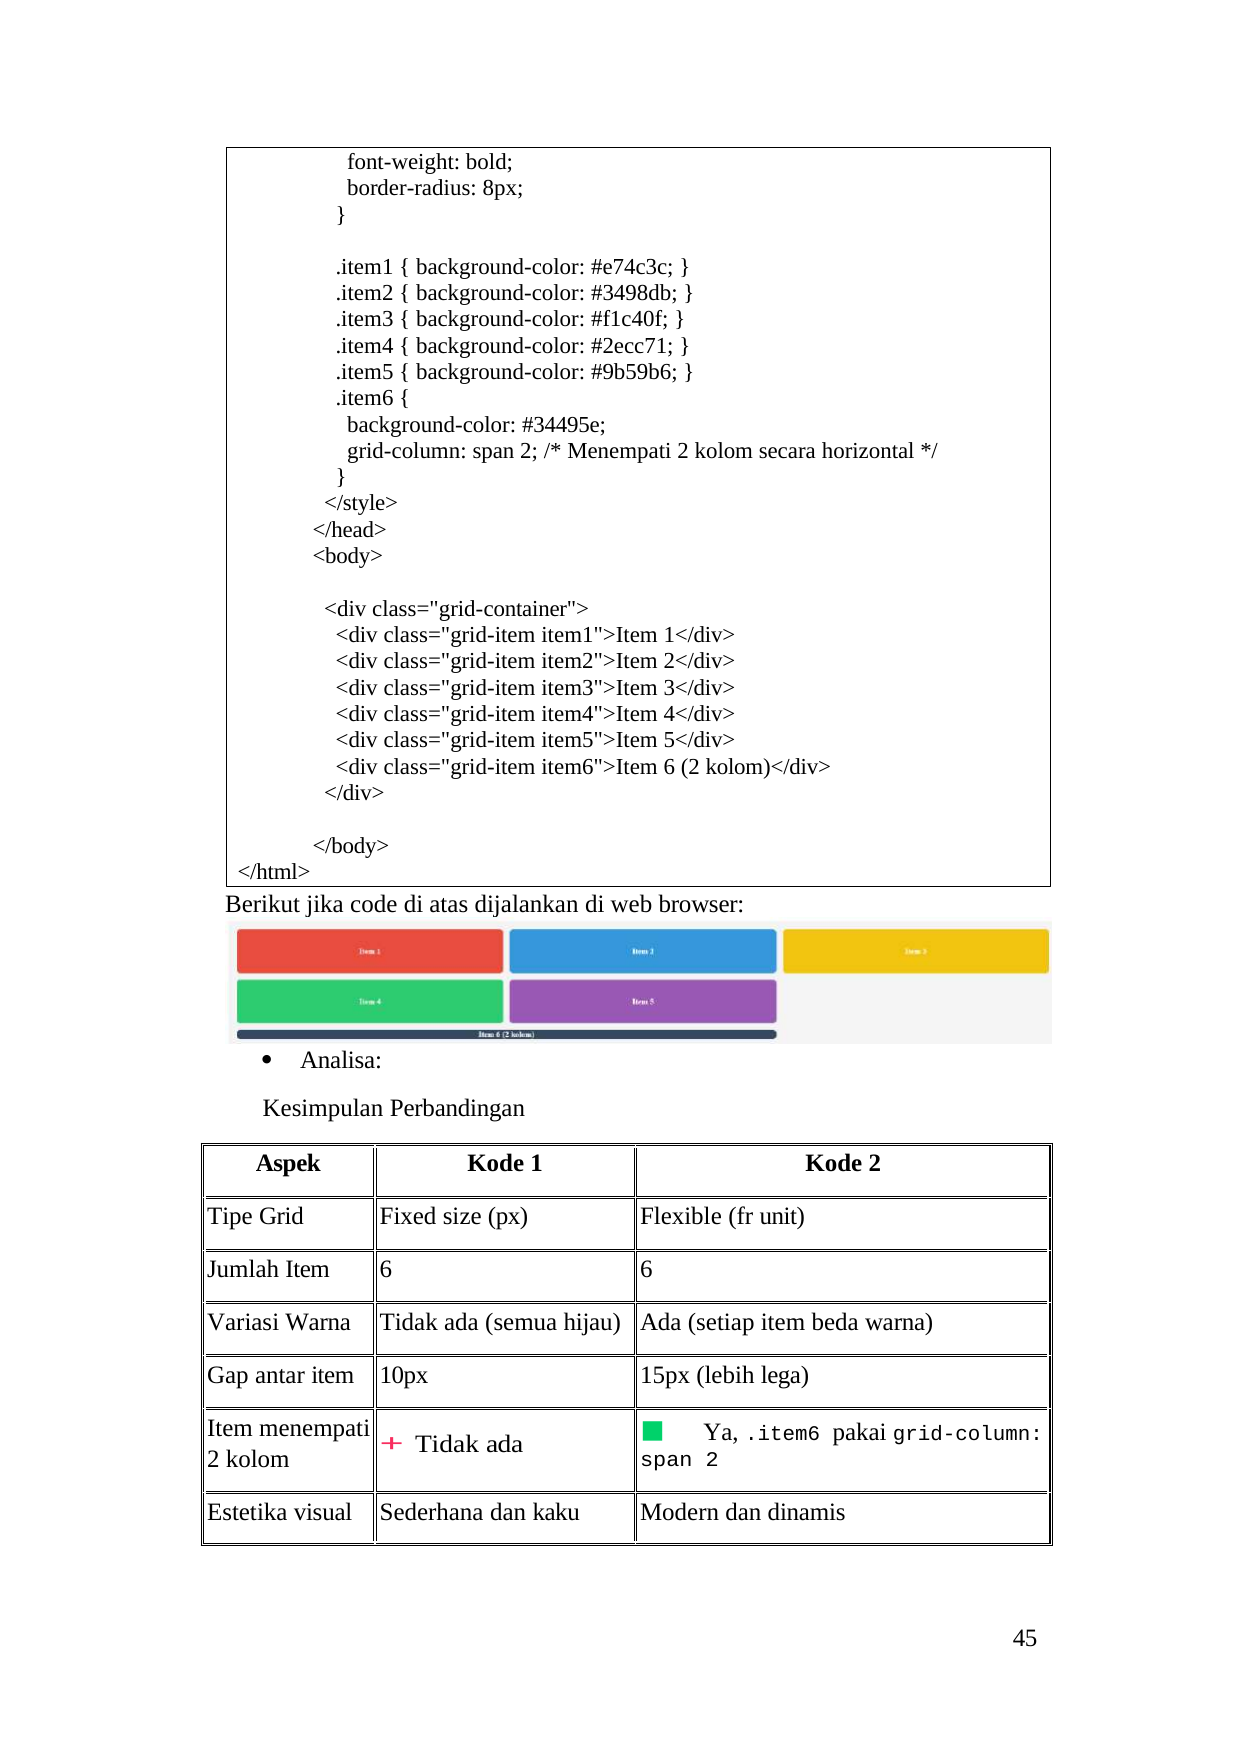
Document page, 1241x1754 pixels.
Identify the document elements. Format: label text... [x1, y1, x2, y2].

table_cell Variasi Warna [202, 1301, 375, 1354]
table_cell Tidak ada (semua hijau) [377, 1304, 634, 1354]
table_cell Estetika visual [202, 1491, 375, 1543]
text Kesimpulan Perbandingan [262, 1093, 1137, 1122]
table_cell Jumlah Item [204, 1249, 373, 1301]
table_cell 6 [637, 1249, 1050, 1301]
table_header Kode 2 [635, 1146, 1049, 1196]
table_cell 10px [377, 1357, 634, 1407]
list Analisa: [262, 1046, 1137, 1074]
table_cell Ada (setiap item beda warna) [635, 1301, 1051, 1354]
table_cell Modern dan dinamis [635, 1491, 1051, 1543]
table_header Aspek [204, 1144, 375, 1196]
table_cell 15px (lebih lega) [635, 1354, 1051, 1407]
table_cell Item menempati 2 kolom [202, 1407, 375, 1491]
table_cell ⬛ Ya, .item6 pakai grid-column: span 2 [635, 1407, 1051, 1491]
table_cell Gap antar item [202, 1354, 375, 1407]
picture [225, 917, 1052, 1044]
table_cell Flexible (fr unit) [637, 1196, 1050, 1248]
table_cell 6 [377, 1252, 634, 1301]
text Berikut jika code di atas dijalankan di web browser: [225, 889, 1137, 917]
table_cell Sederhana dan kaku [375, 1494, 635, 1543]
table_cell + Tidak ada [377, 1410, 634, 1491]
table_cell Fixed size (px) [377, 1199, 634, 1248]
table_header Kode 1 [375, 1146, 635, 1196]
table_cell Tipe Grid [204, 1196, 373, 1248]
